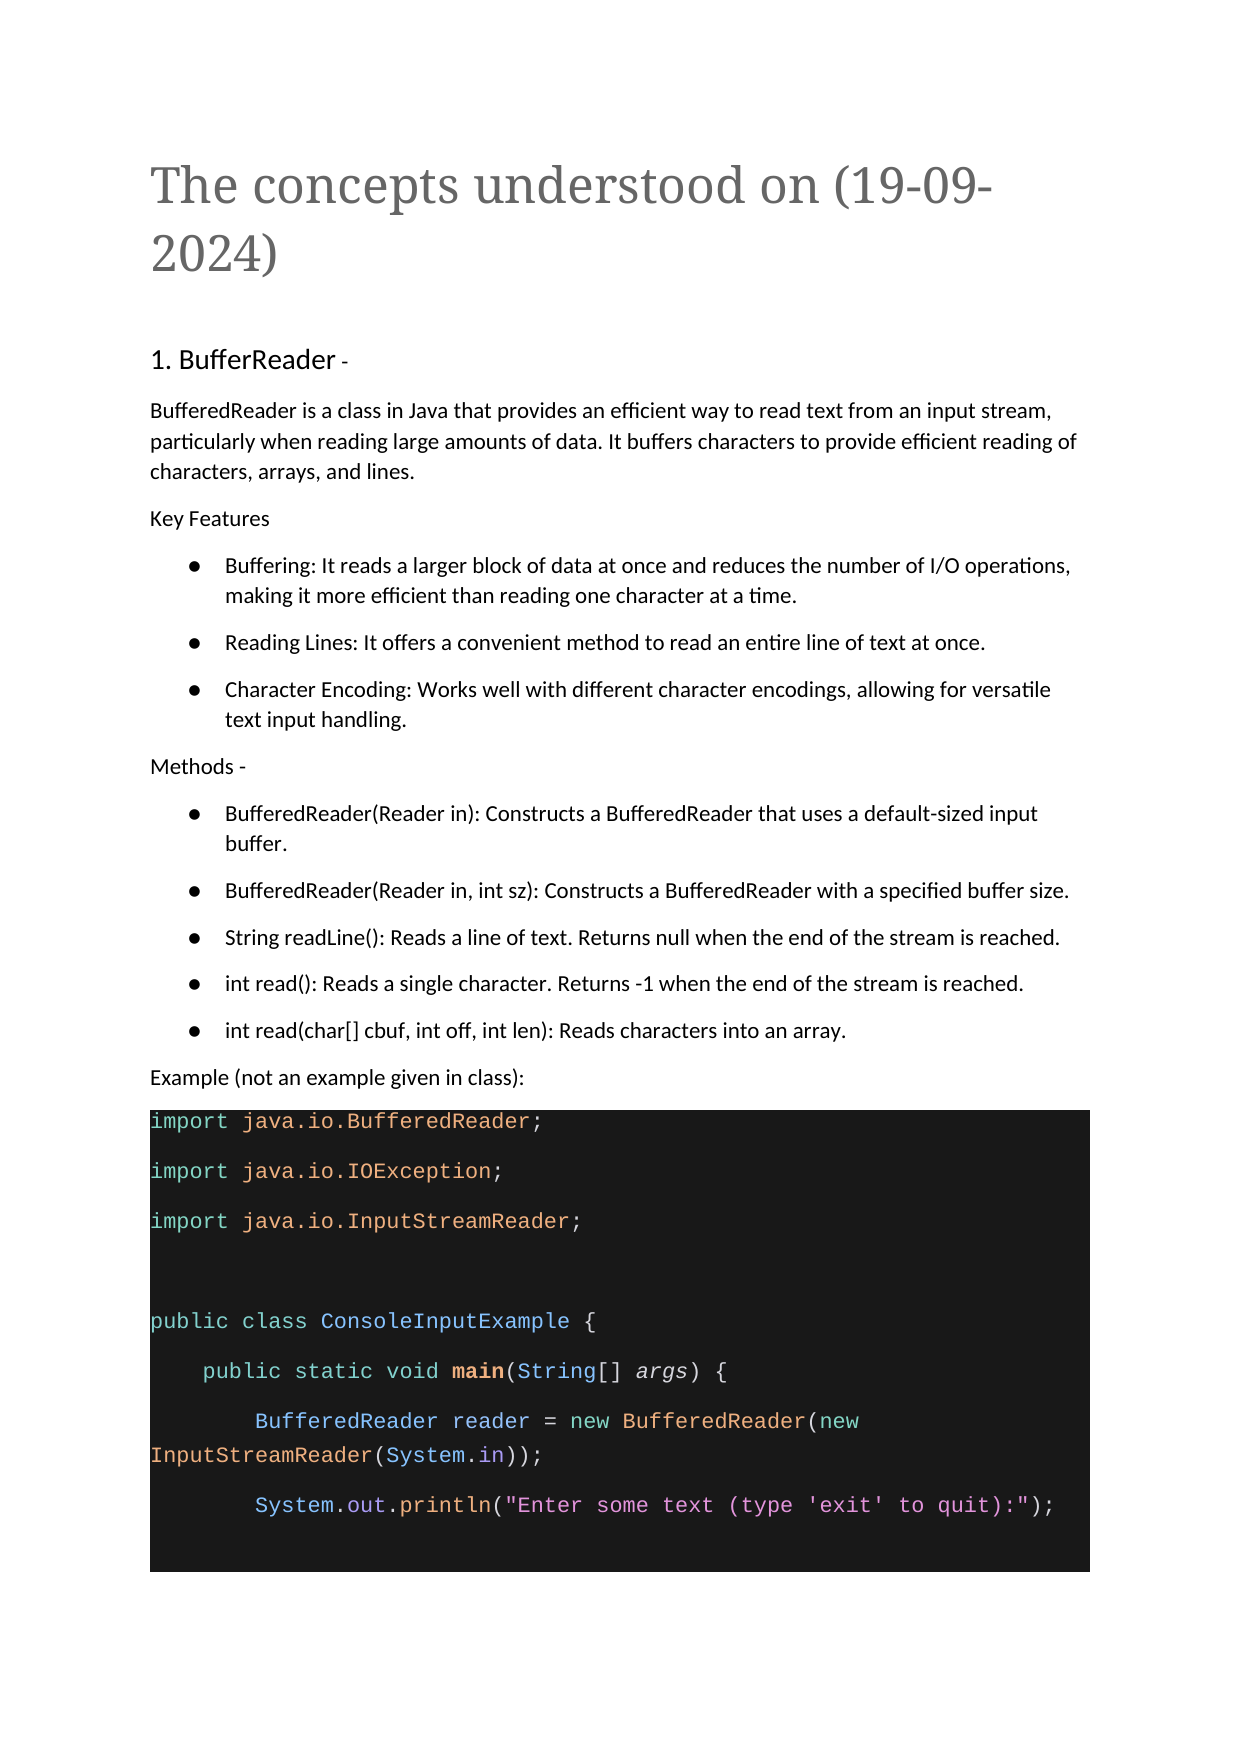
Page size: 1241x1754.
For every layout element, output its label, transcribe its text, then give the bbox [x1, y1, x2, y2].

text Example (not an example given in class): [150, 1063, 1090, 1091]
list Reading Lines: It offers a convenient method to read an entire line of text at once. [187, 628, 1090, 656]
list BufferedReader(Reader in): Constructs a BufferedReader that uses a default-sized input buffer. [187, 799, 1090, 857]
text Key Features [150, 504, 1090, 532]
text BufferedReader reader = new BufferedReader(new InputStreamReader(System.in)); [150, 1411, 1090, 1469]
list String readLine(): Reads a line of text. Returns null when the end of the stream is reached. [187, 923, 1090, 951]
list int read(char[] cbuf, int off, int len): Reads characters into an array. [187, 1016, 1090, 1044]
list Buffering: It reads a larger block of data at once and reduces the number of I/O operations, making it more efficient than reading one character at a time. [187, 551, 1090, 609]
text public static void main(String[] args) { [150, 1361, 1090, 1385]
text import java.io.BufferedReader; [150, 1110, 1090, 1135]
text System.out.println("Enter some text (type 'exit' to quit):"); [150, 1494, 1090, 1519]
text BufferedReader is a class in Java that provides an efficient way to read text from an input stream, particularly when reading large amounts of data. It buffers characters to provide efficient reading of characters, arrays, and lines. [150, 397, 1090, 485]
text public class ConsoleInputExample { [150, 1311, 1090, 1335]
list Character Encoding: Works well with different character encodings, allowing for versatile text input handling. [187, 675, 1090, 733]
text 1. BufferReader - [150, 341, 1090, 377]
text import java.io.IOException; [150, 1160, 1090, 1185]
text import java.io.InputStreamReader; [150, 1210, 1090, 1235]
list int read(): Reads a single character. Returns -1 when the end of the stream is reached. [187, 969, 1090, 997]
list BufferedReader(Reader in, int sz): Constructs a BufferedReader with a specified buffer size. [187, 876, 1090, 904]
text Methods - [150, 752, 1090, 780]
subtitle The concepts understood on (19-09-2024) [150, 150, 1090, 286]
